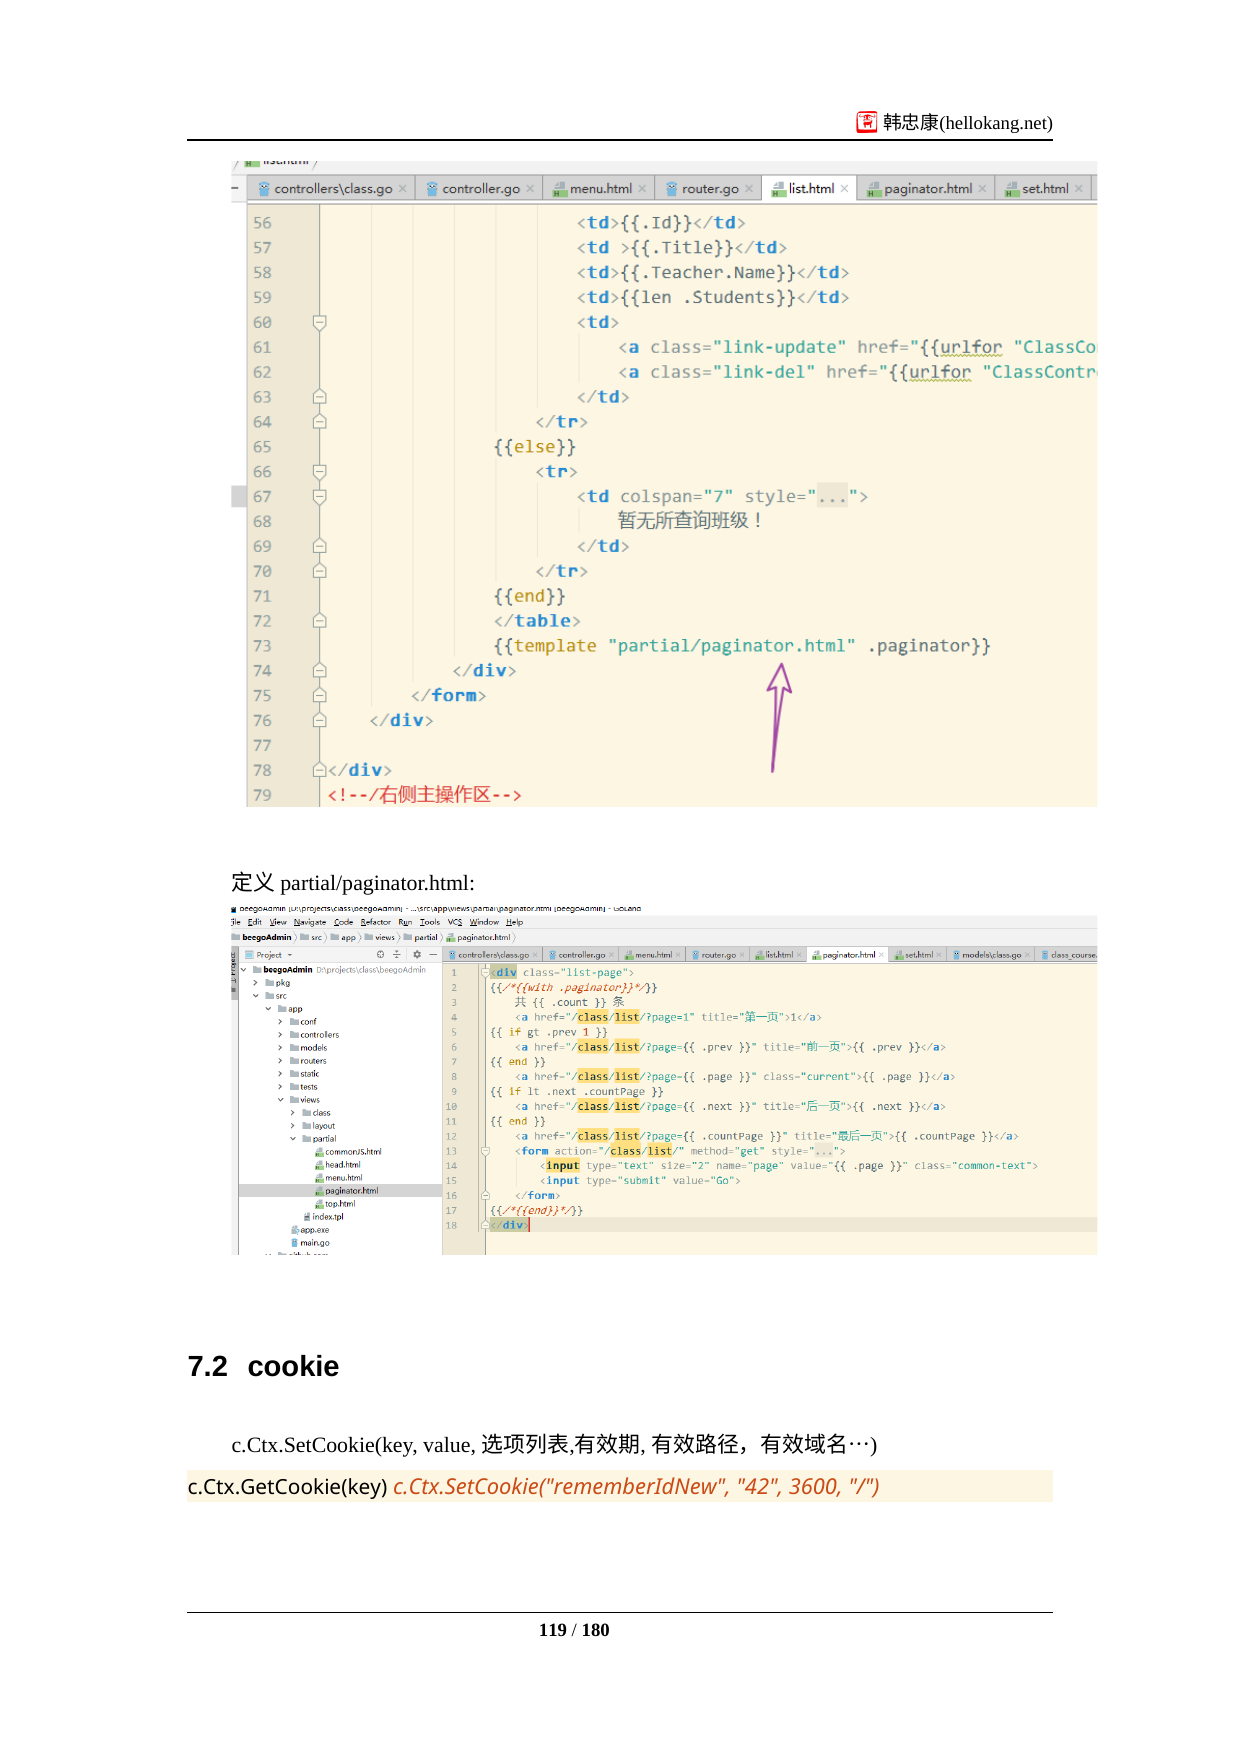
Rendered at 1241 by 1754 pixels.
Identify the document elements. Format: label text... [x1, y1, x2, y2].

picture [231, 907, 1098, 1255]
text 定义 partial/paginator.html: [187, 864, 1053, 897]
text c.Ctx.GetCookie(key) c.Ctx.SetCookie("rememberIdNew", "42", 3600, "/") [187, 1470, 1053, 1502]
subtitle cookie [187, 1333, 1053, 1398]
picture [856, 111, 878, 133]
picture [231, 161, 1098, 807]
text c.Ctx.SetCookie(key, value, 选项列表,有效期, 有效路径，有效域名…) [187, 1427, 1053, 1459]
